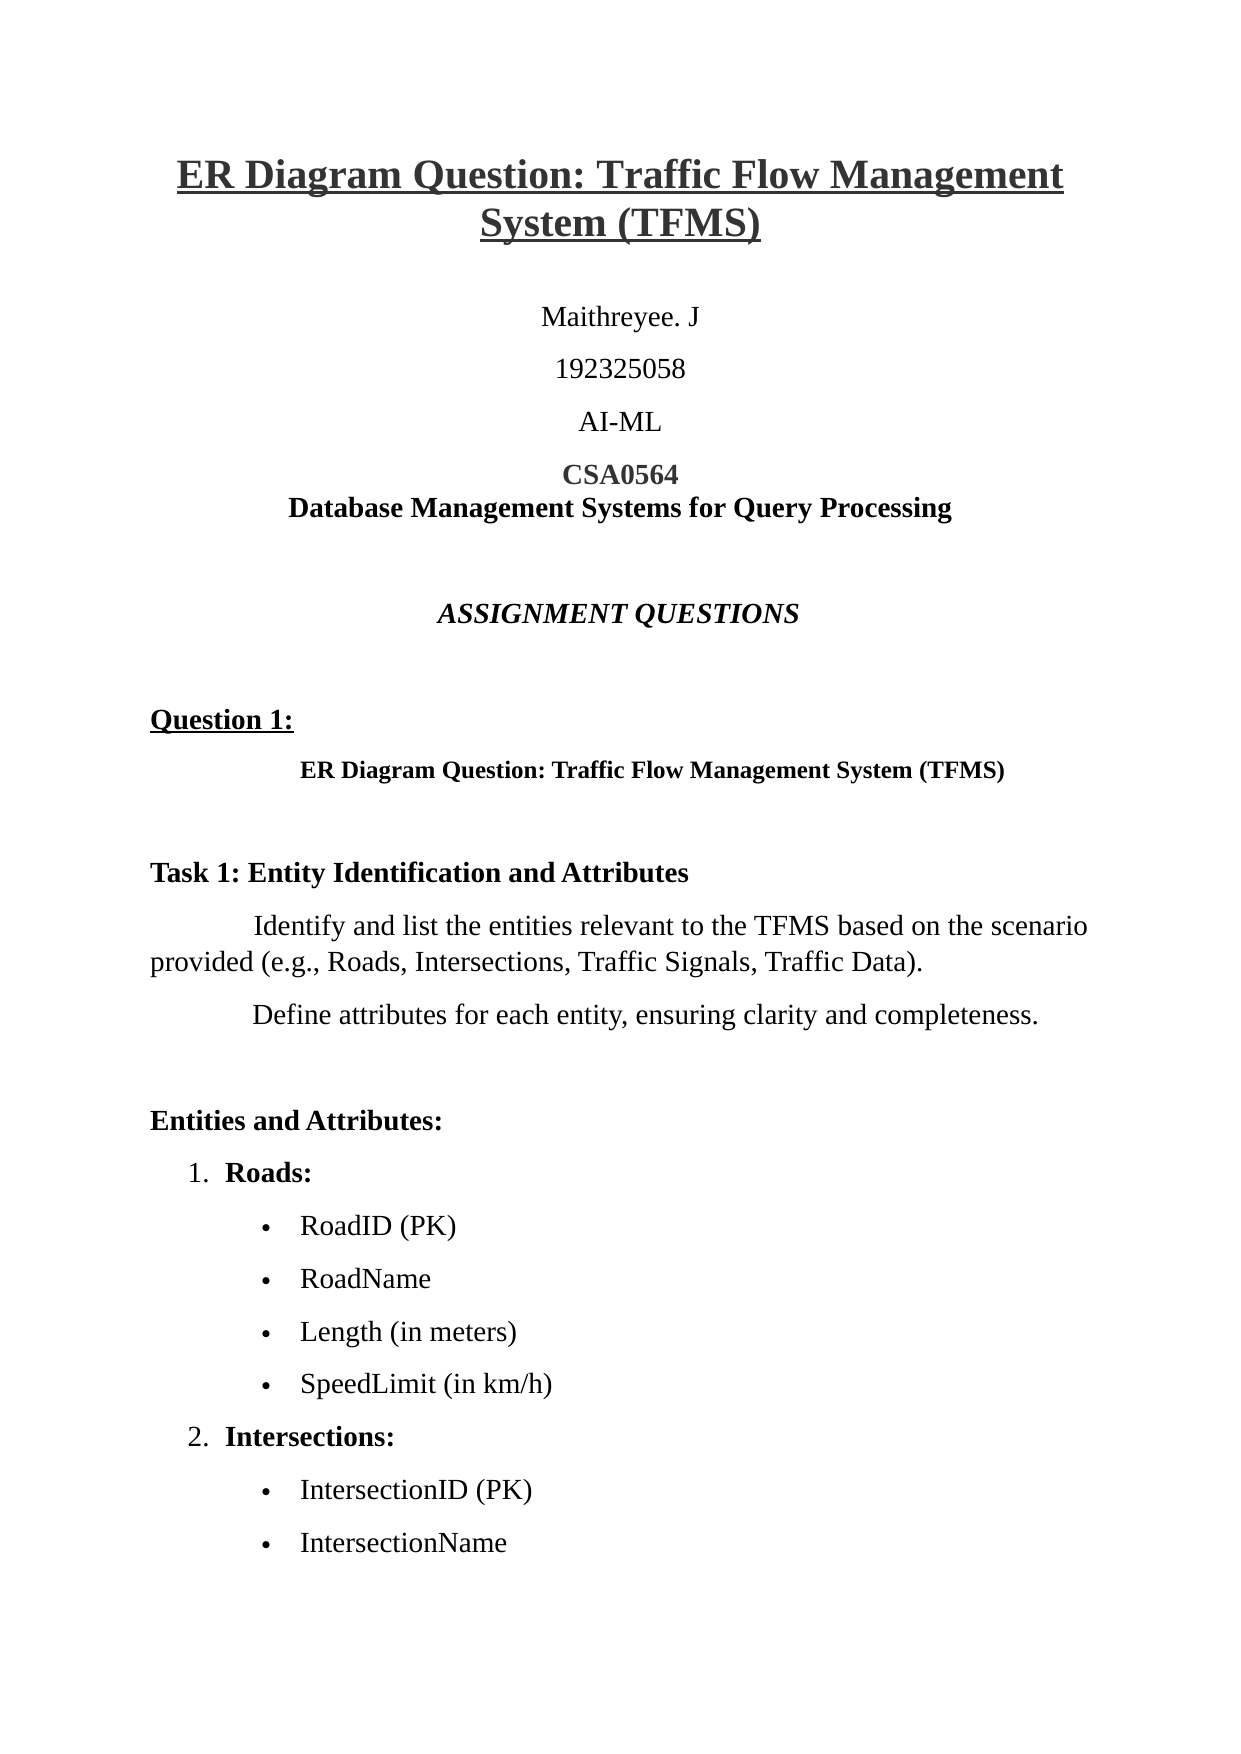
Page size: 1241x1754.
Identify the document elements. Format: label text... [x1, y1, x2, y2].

text AI-ML [150, 404, 1090, 438]
text Entities and Attributes: [150, 1103, 1090, 1136]
list Roads: [187, 1155, 1090, 1189]
text ER Diagram Question: Traffic Flow Management System (TFMS) [150, 755, 1090, 783]
list RoadName [262, 1261, 1090, 1294]
text Maithreyee. J [150, 299, 1090, 332]
list RoadID (PK) [262, 1208, 1090, 1242]
list SpeedLimit (in km/h) [262, 1367, 1090, 1400]
list Length (in meters) [262, 1314, 1090, 1347]
list IntersectionID (PK) [262, 1472, 1090, 1506]
text 192325058 [150, 351, 1090, 385]
text ER Diagram Question: Traffic Flow Management System (TFMS) [150, 150, 1090, 246]
text Identify and list the entities relevant to the TFMS based on the scenario provided (e.g., Roads, Intersections, Traffic Signals, Traffic Data). [150, 908, 1090, 978]
text Task 1: Entity Identification and Attributes [150, 855, 1090, 889]
text Define attributes for each entity, ensuring clarity and completeness. [150, 997, 1090, 1031]
text CSA0564 [150, 457, 1090, 491]
text ASSIGNMENT QUESTIONS [150, 596, 1090, 630]
text Database Management Systems for Query Processing [150, 491, 1090, 524]
list Intersections: [187, 1419, 1090, 1453]
list IntersectionName [262, 1525, 1090, 1559]
text Question 1: [150, 702, 1090, 735]
